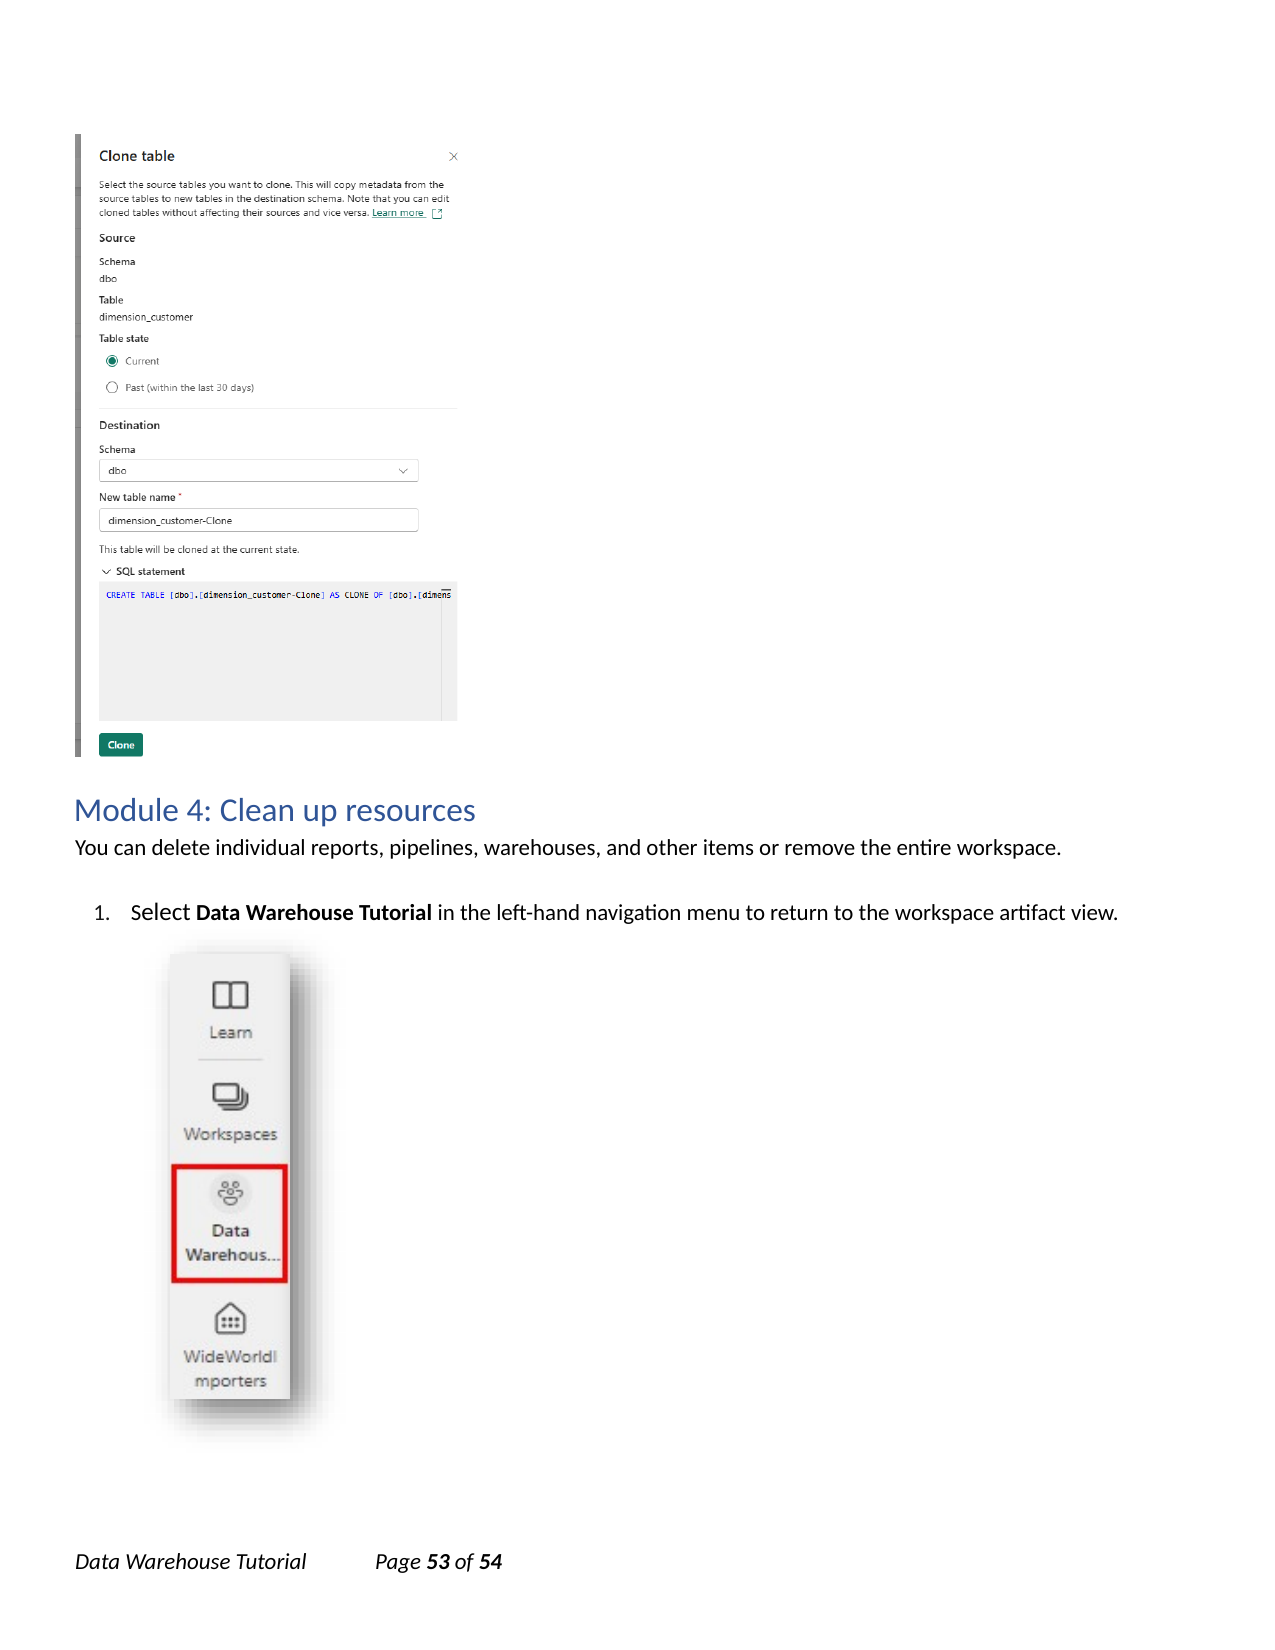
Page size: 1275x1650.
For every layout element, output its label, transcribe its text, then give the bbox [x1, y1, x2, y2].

subtitle Module 4: Clean up resources [73, 789, 1268, 830]
text You can delete individual reports, pipelines, warehouses, and other items or remove the entire workspace. [75, 833, 1208, 861]
list Select Data Warehouse Tutorial in the left-hand navigation menu to return to the workspace artifact view. [93, 896, 1149, 927]
picture [143, 928, 346, 1454]
picture [75, 134, 458, 757]
